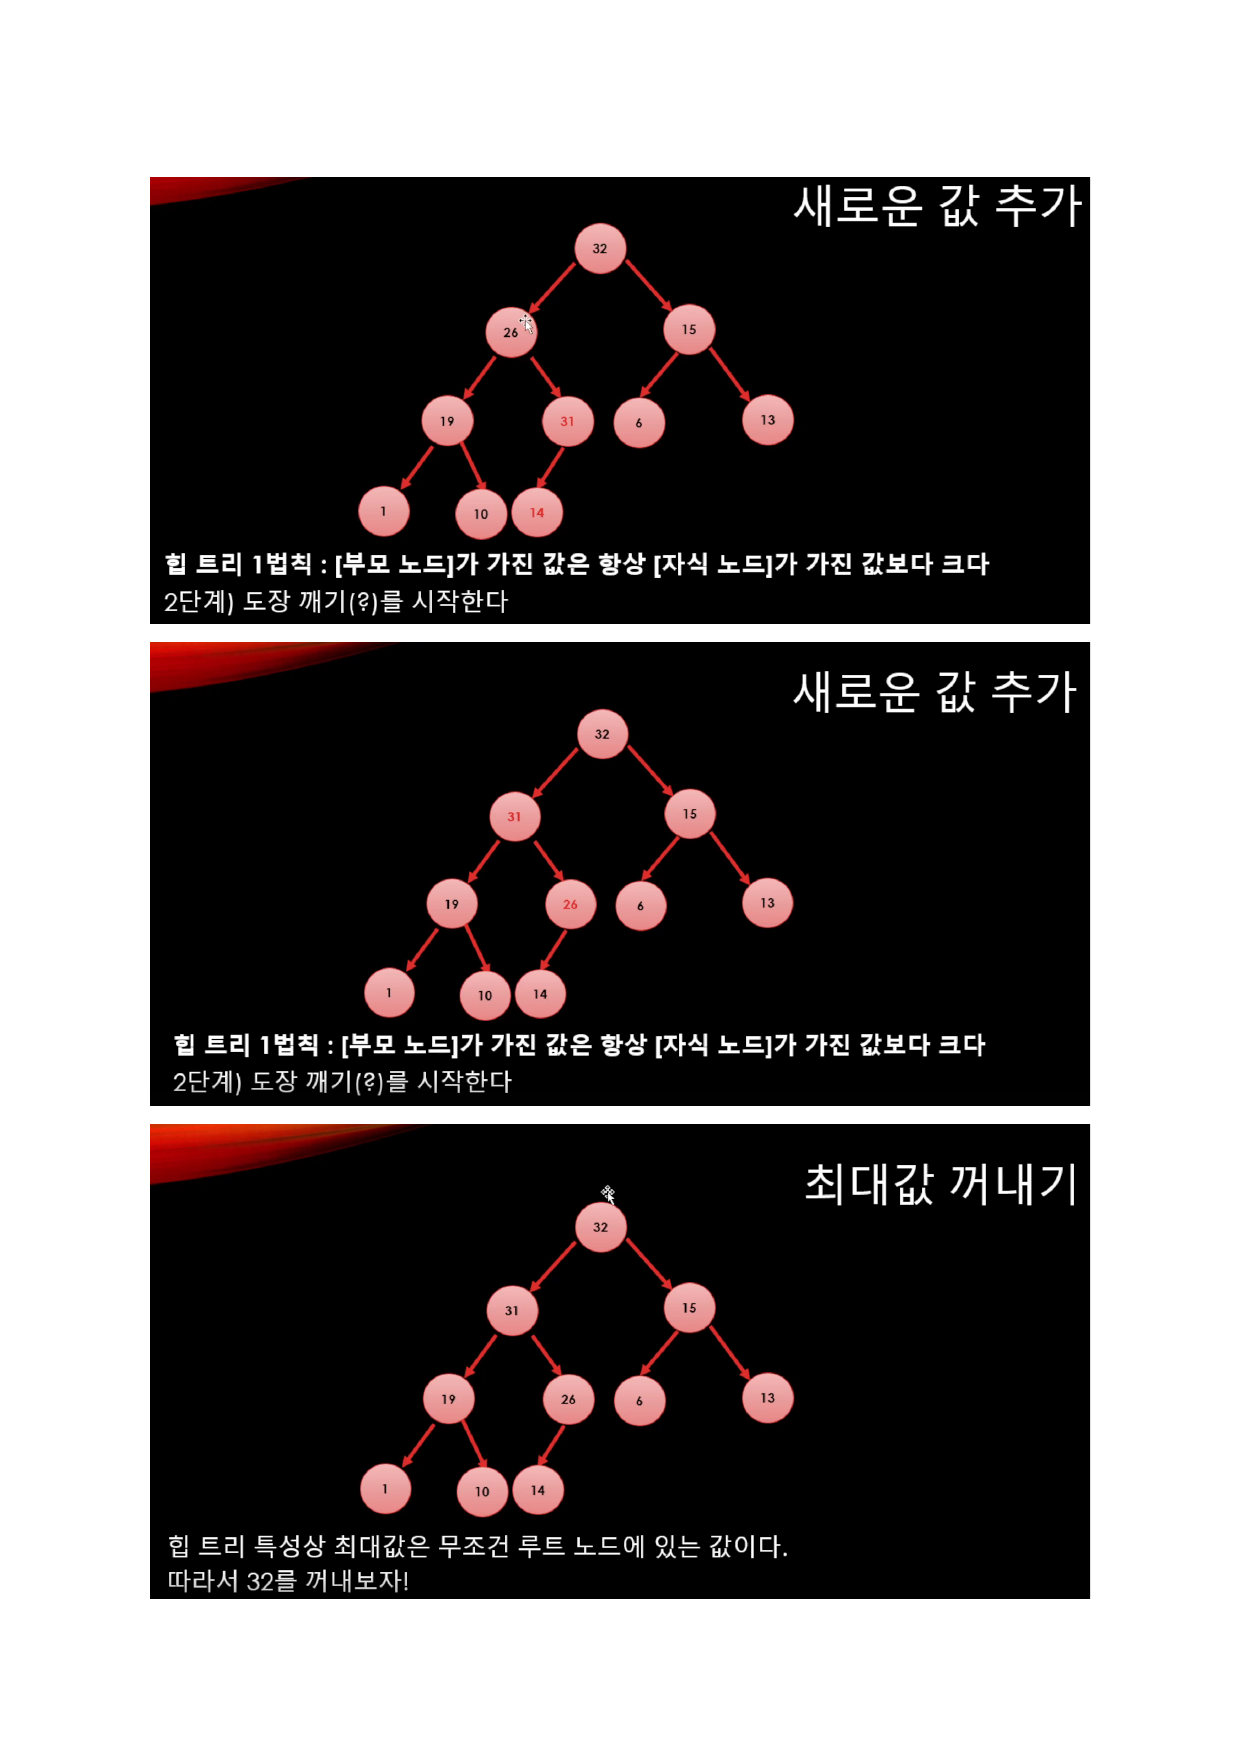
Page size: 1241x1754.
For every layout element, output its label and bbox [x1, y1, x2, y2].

picture [150, 177, 1091, 624]
picture [150, 1124, 1091, 1599]
picture [150, 642, 1091, 1106]
